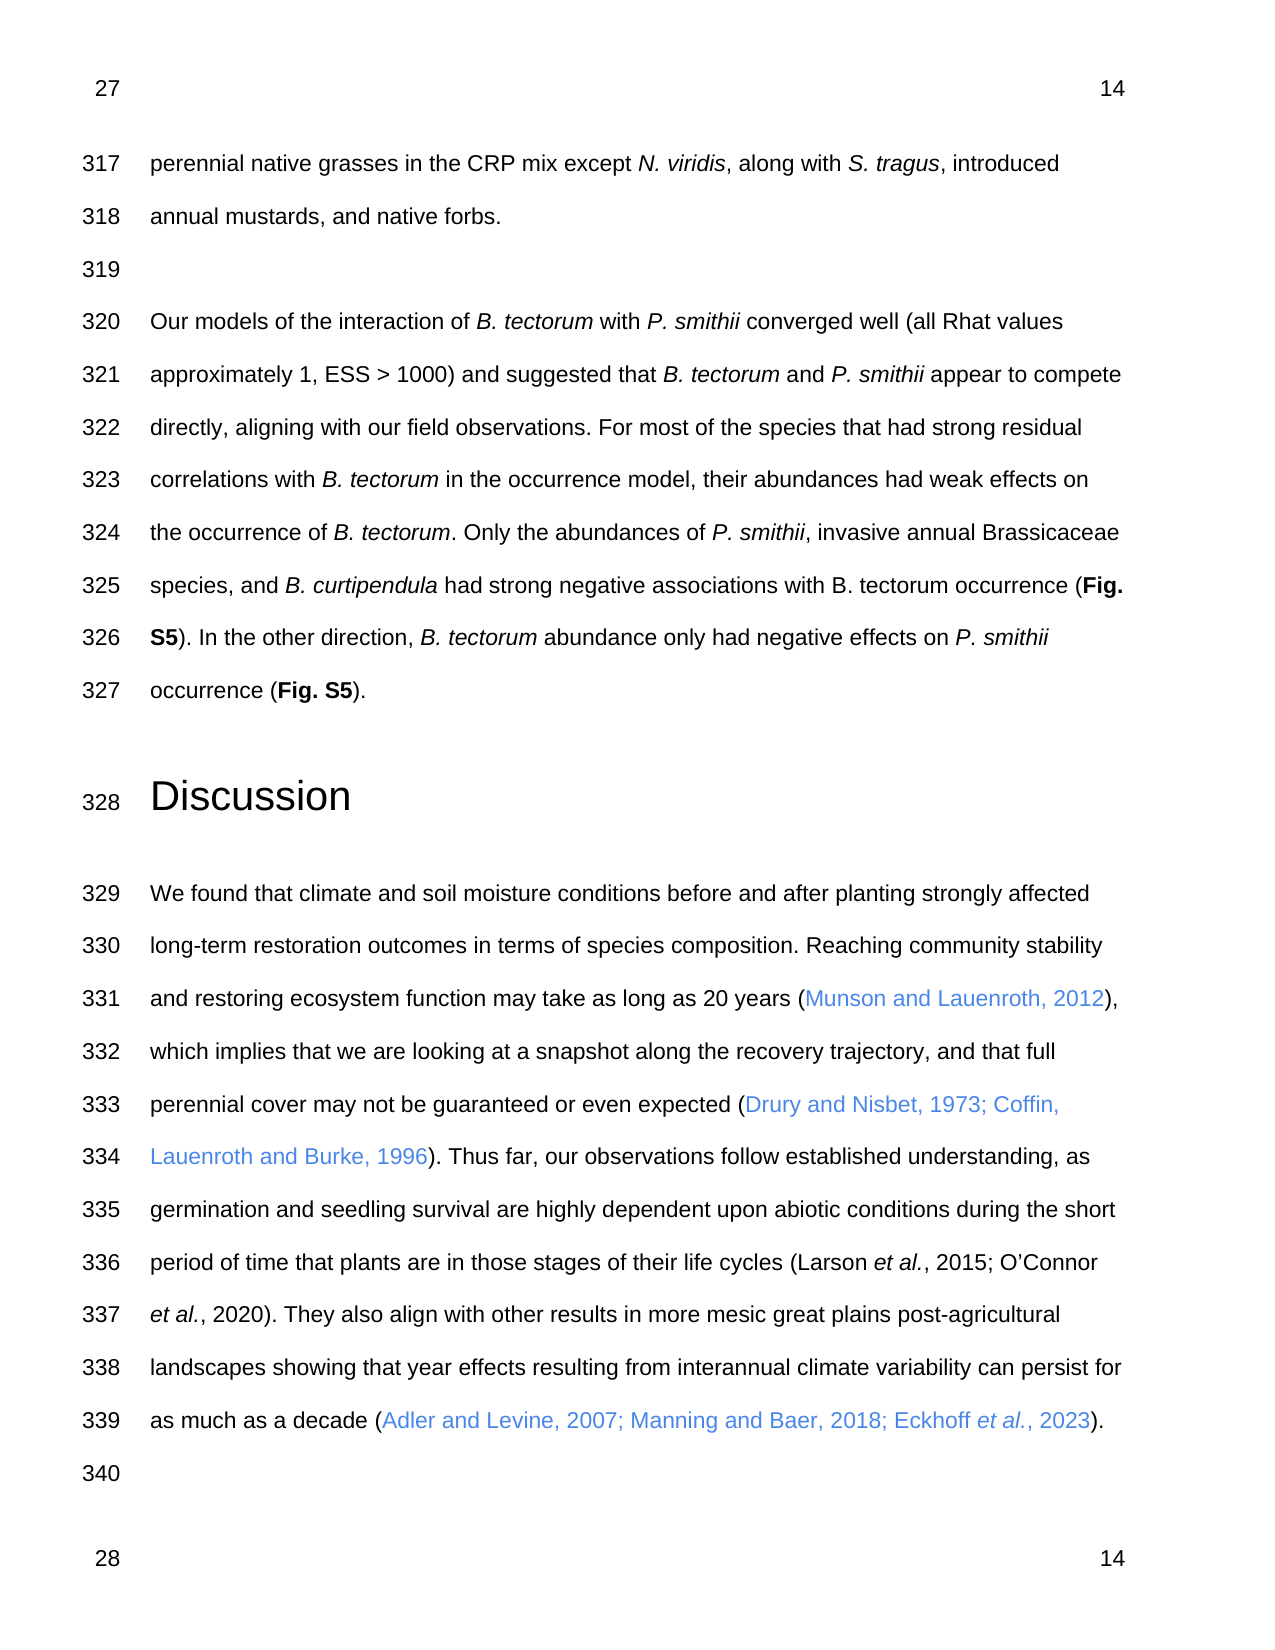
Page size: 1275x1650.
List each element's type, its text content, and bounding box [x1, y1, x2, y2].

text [150, 150, 1125, 229]
text We found that climate and soil moisture conditions before and after planting strongly affected long-term restoration outcomes in terms of species composition. Reaching community stability and restoring ecosystem function may take as long as 20 years (Munson and Lauenroth, 2012), which implies that we are looking at a snapshot along the recovery trajectory, and that full perennial cover may not be guaranteed or even expected (Drury and Nisbet, 1973; Coffin, Lauenroth and Burke, 1996). Thus far, our observations follow established understanding, as germination and seedling survival are highly dependent upon abiotic conditions during the short period of time that plants are in those stages of their life cycles (Larson et al., 2015; O’Connor et al., 2020). They also align with other results in more mesic great plains post-agricultural landscapes showing that year effects resulting from interannual climate variability can persist for as much as a decade (Adler and Levine, 2007; Manning and Baer, 2018; Eckhoff et al., 2023). [150, 880, 1125, 1433]
subtitle Discussion [150, 771, 1125, 819]
text Our models of the interaction of B. tectorum with P. smithii converged well (all Rhat values approximately 1, ESS > 1000) and suggested that B. tectorum and P. smithii appear to compete directly, aligning with our field observations. For most of the species that had strong residual correlations with B. tectorum in the occurrence model, their abundances had weak effects on the occurrence of B. tectorum. Only the abundances of P. smithii, invasive annual Brassicaceae species, and B. curtipendula had strong negative associations with B. tectorum occurrence (Fig. S5). In the other direction, B. tectorum abundance only had negative effects on P. smithii occurrence (Fig. S5). [150, 308, 1125, 703]
